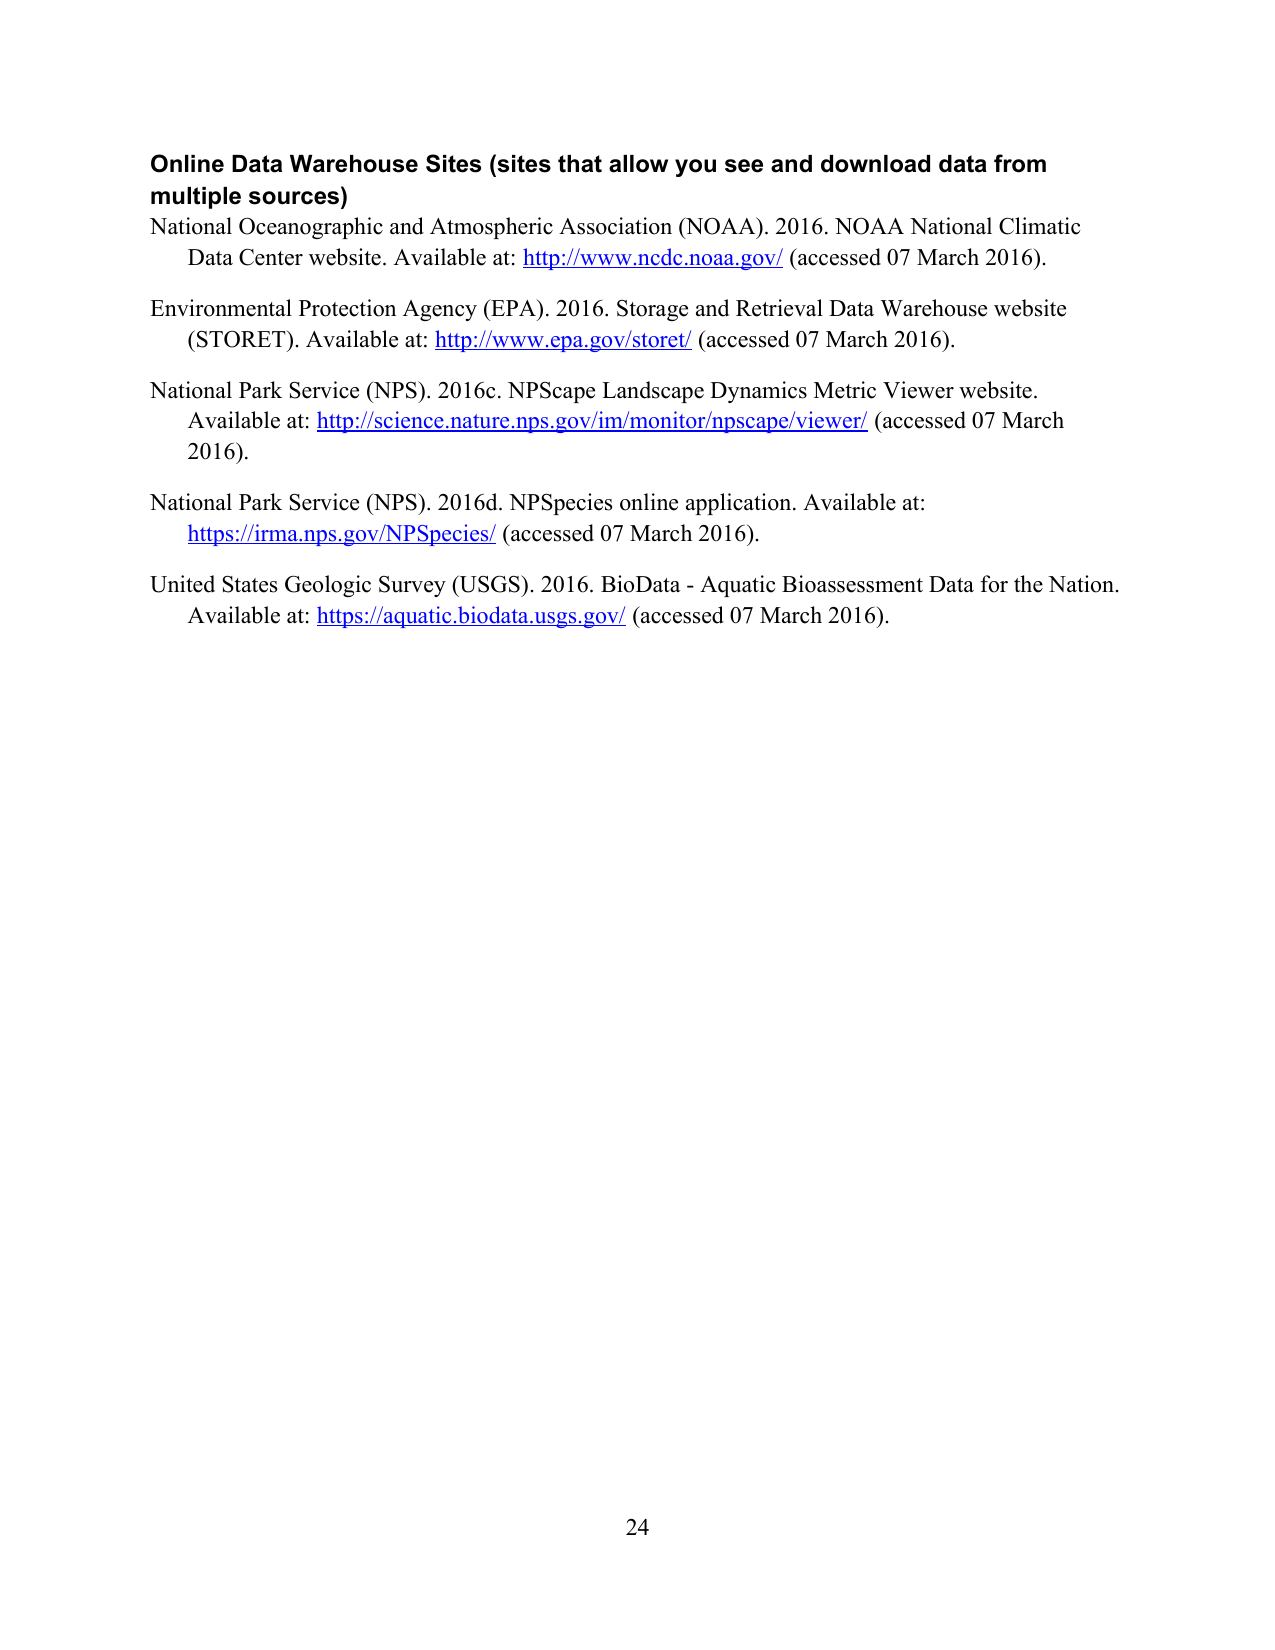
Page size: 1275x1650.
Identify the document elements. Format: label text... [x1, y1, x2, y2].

text National Oceanographic and Atmospheric Association (NOAA). 2016. NOAA National Climatic Data Center website. Available at: http://www.ncdc.noaa.gov/ (accessed 07 March 2016). [150, 213, 1125, 270]
text United States Geologic Survey (USGS). 2016. BioData - Aquatic Bioassessment Data for the Nation. Available at: https://aquatic.biodata.usgs.gov/ (accessed 07 March 2016). [150, 571, 1125, 628]
text Environmental Protection Agency (EPA). 2016. Storage and Retrieval Data Warehouse website (STORET). Available at: http://www.epa.gov/storet/ (accessed 07 March 2016). [150, 295, 1125, 352]
subtitle Online Data Warehouse Sites (sites that allow you see and download data from multiple sources) [150, 150, 1125, 209]
text National Park Service (NPS). 2016c. NPScape Landscape Dynamics Metric Viewer website. Available at: http://science.nature.nps.gov/im/monitor/npscape/viewer/ (accessed 07 March 2016). [150, 377, 1125, 465]
text National Park Service (NPS). 2016d. NPSpecies online application. Available at: https://irma.nps.gov/NPSpecies/ (accessed 07 March 2016). [150, 489, 1125, 547]
